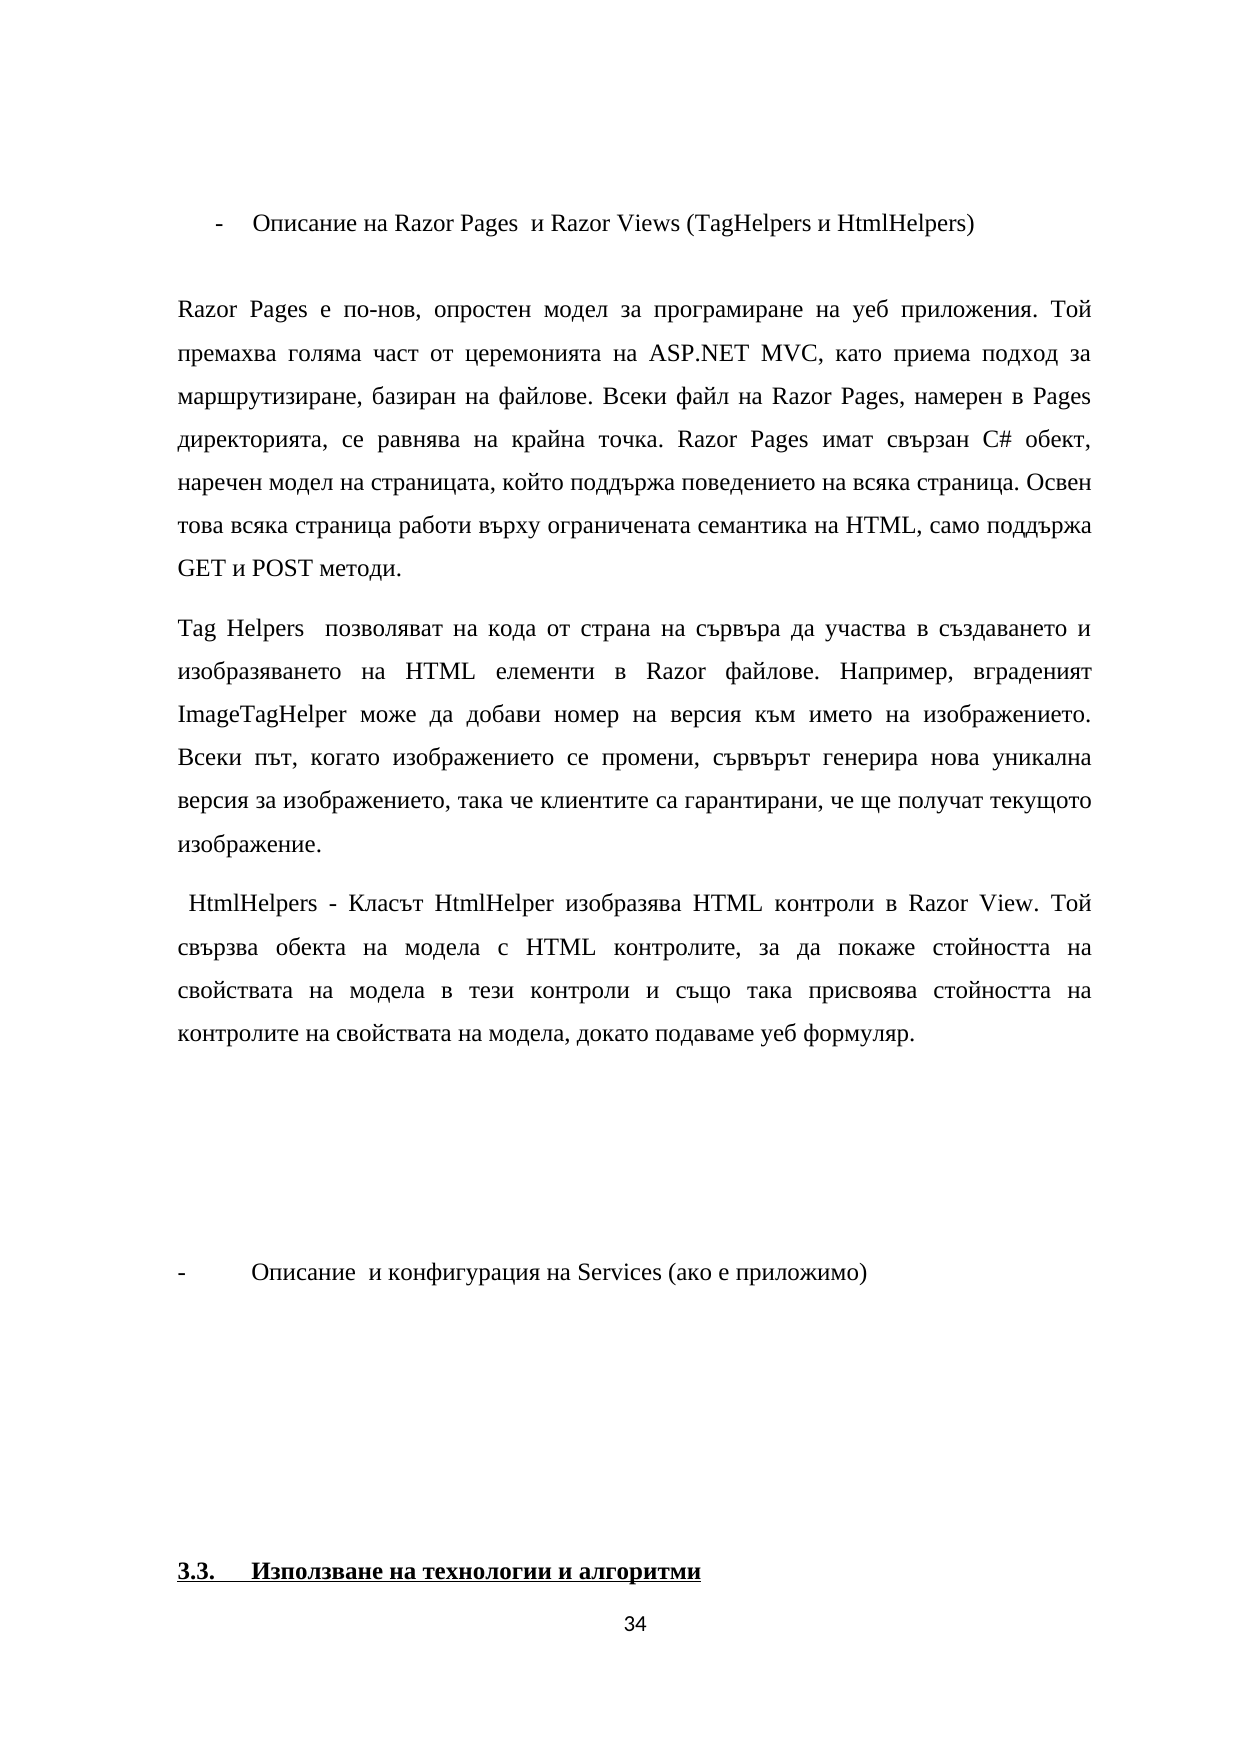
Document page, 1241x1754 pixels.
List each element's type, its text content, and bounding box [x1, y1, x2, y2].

text 3.3. Използване на технологии и алгоритми [177, 1556, 1092, 1585]
list Описание на Razor Pages и Razor Views (TagHelpers и HtmlHelpers) [215, 208, 1092, 237]
list Razor Pages е по-нов, опростен модел за програмиране на уеб приложения. Той премахва голяма част от церемонията на ASP.NET MVC, като приема подход за маршрутизиране, базиран на файлове. Всеки файл на Razor Pages, намерен в Pages директорията, се равнява на крайна точка. Razor Pages имат свързан C# обект, наречен модел на страницата, който поддържа поведението на всяка страница. Освен това всяка страница работи върху ограничената семантика на HTML, само поддържа GET и POST методи. [177, 294, 1092, 582]
text - Описание и конфигурация на Services (ако е приложимо) [177, 1257, 1092, 1286]
text HtmlHelpers - Класът HtmlHelper изобразява HTML контроли в Razor View. Той свързва обекта на модела с HTML контролите, за да покаже стойността на свойствата на модела в тези контроли и също така присвоява стойността на контролите на свойствата на модела, докато подаваме уеб формуляр. [177, 888, 1092, 1047]
text Tag Helpers позволяват на кода от страна на сървъра да участва в създаването и изобразяването на HTML елементи в Razor файлове. Например, вграденият ImageTagHelper може да добави номер на версия към името на изображението. Всеки път, когато изображението се промени, сървърът генерира нова уникална версия за изображението, така че клиентите са гарантирани, че ще получат текущото изображение. [177, 613, 1092, 857]
